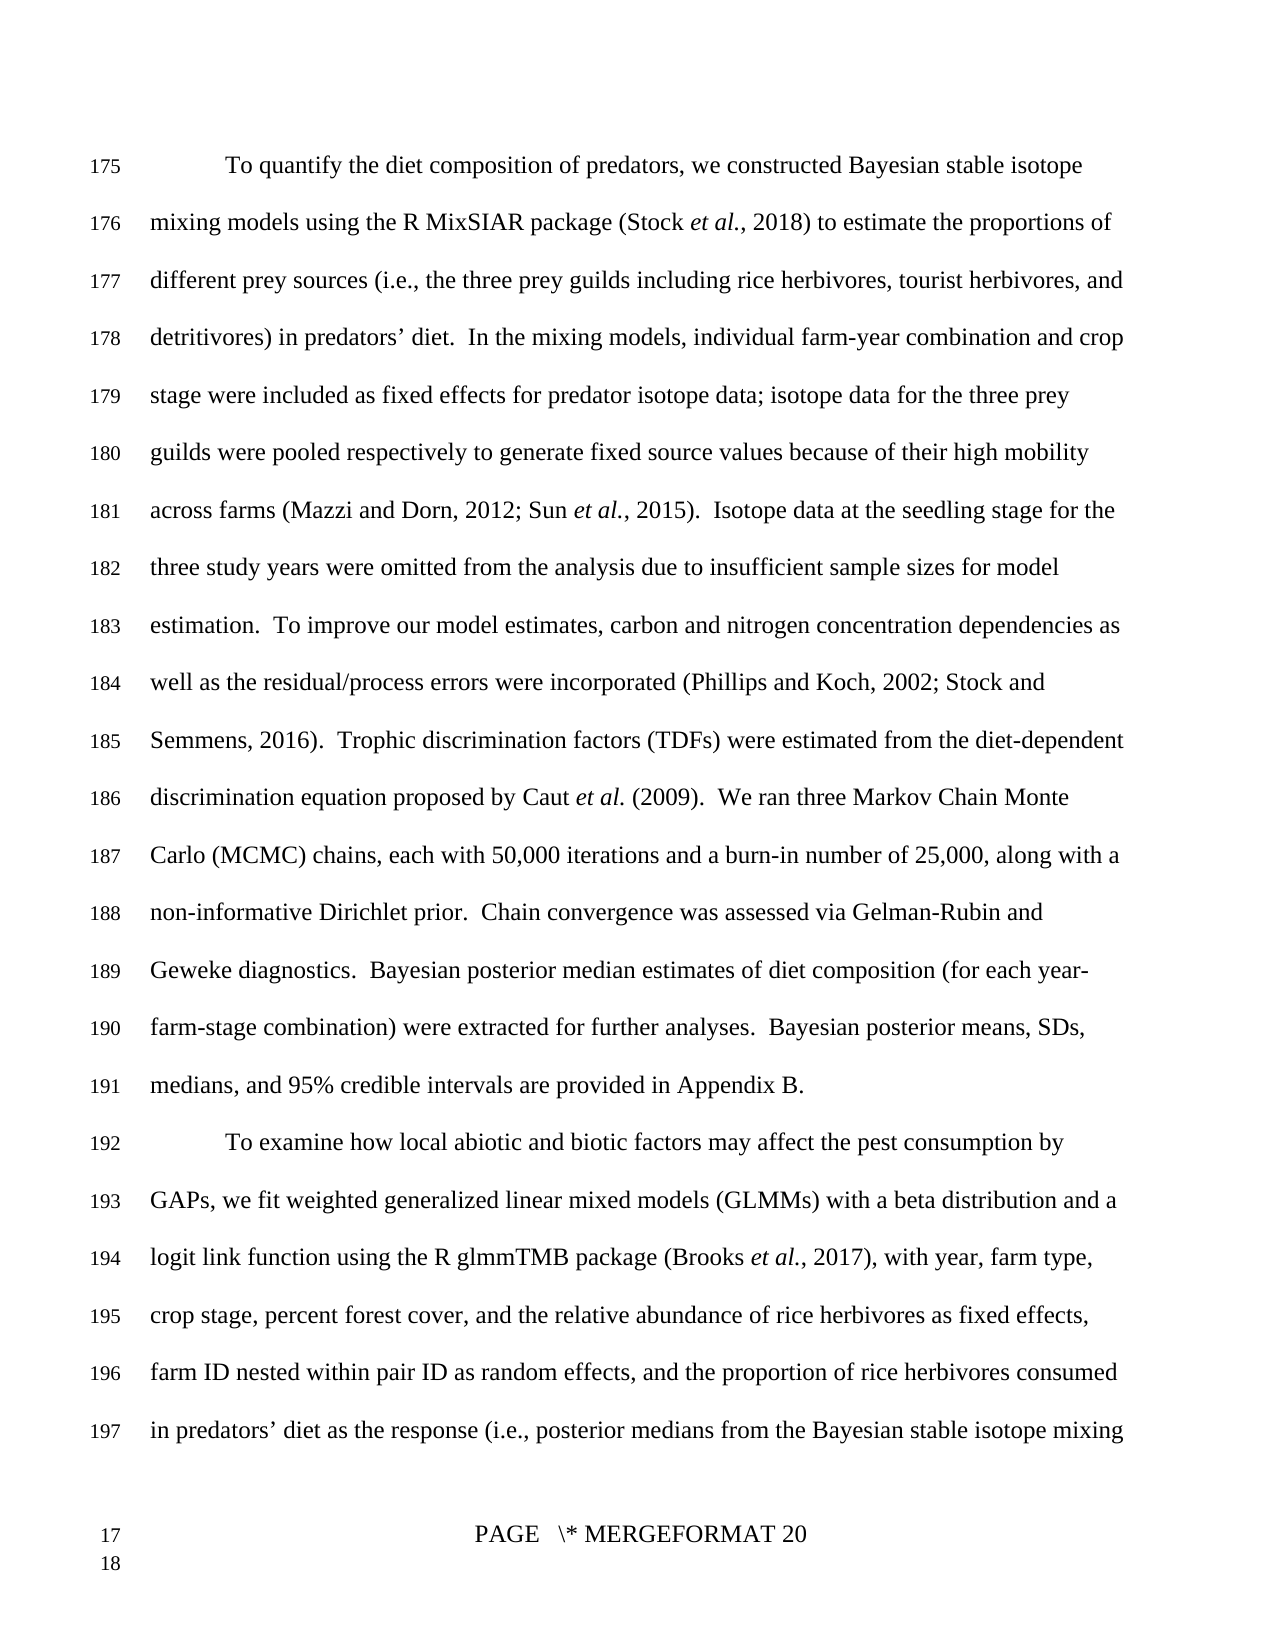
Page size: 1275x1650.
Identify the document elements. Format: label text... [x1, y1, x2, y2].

text To quantify the diet composition of predators, we constructed Bayesian stable isotope mixing models using the R MixSIAR package (Stock et al., 2018) to estimate the proportions of different prey sources (i.e., the three prey guilds including rice herbivores, tourist herbivores, and detritivores) in predators’ diet. In the mixing models, individual farm-year combination and crop stage were included as fixed effects for predator isotope data; isotope data for the three prey guilds were pooled respectively to generate fixed source values because of their high mobility across farms (Mazzi and Dorn, 2012; Sun et al., 2015). Isotope data at the seedling stage for the three study years were omitted from the analysis due to insufficient sample sizes for model estimation. To improve our model estimates, carbon and nitrogen concentration dependencies as well as the residual/process errors were incorporated (Phillips and Koch, 2002; Stock and Semmens, 2016). Trophic discrimination factors (TDFs) were estimated from the diet-dependent discrimination equation proposed by Caut et al. (2009). We ran three Markov Chain Monte Carlo (MCMC) chains, each with 50,000 iterations and a burn-in number of 25,000, along with a non-informative Dirichlet prior. Chain convergence was assessed via Gelman-Rubin and Geweke diagnostics. Bayesian posterior median estimates of diet composition (for each year-farm-stage combination) were extracted for further analyses. Bayesian posterior means, SDs, medians, and 95% credible intervals are provided in Appendix B. [150, 150, 1125, 1099]
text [150, 1127, 1125, 1444]
